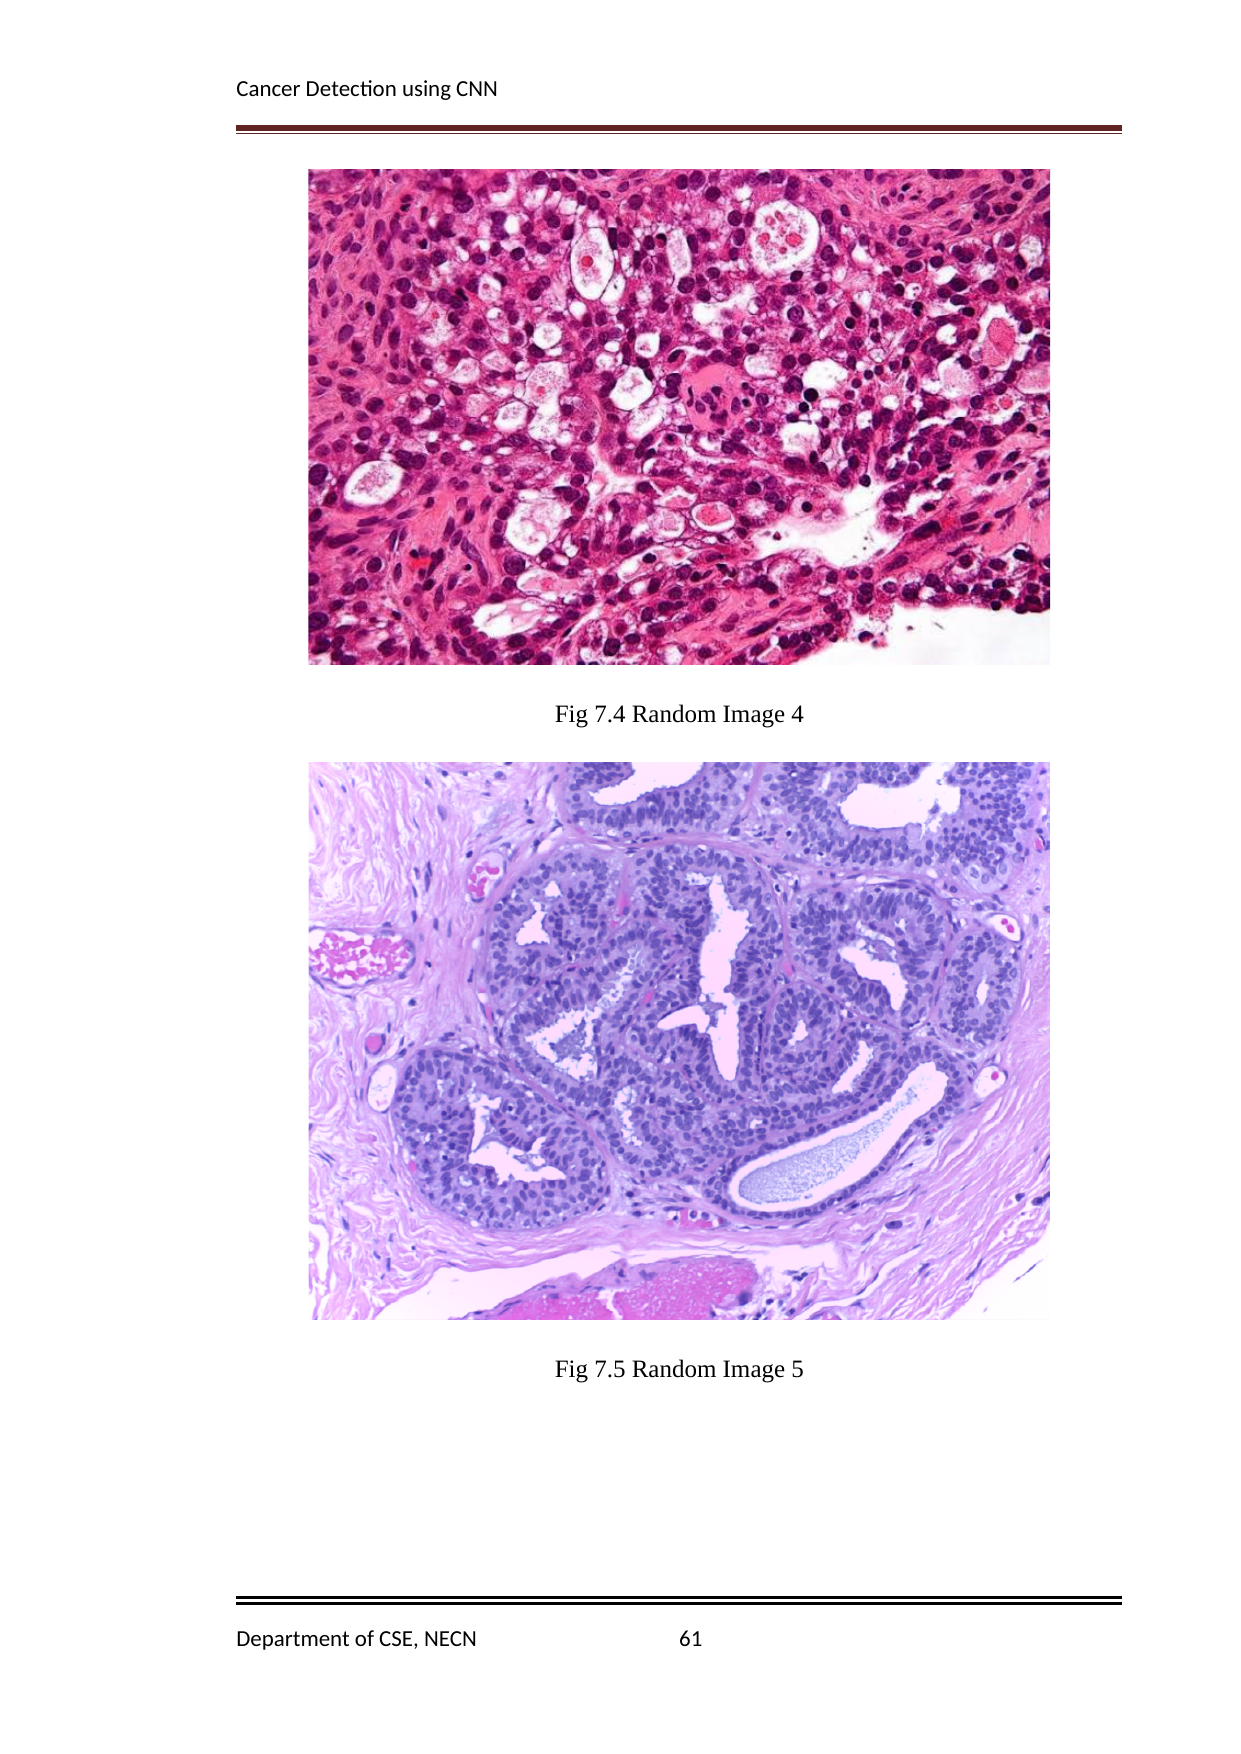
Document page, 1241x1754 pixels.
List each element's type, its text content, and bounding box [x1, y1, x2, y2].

picture [308, 762, 1050, 1320]
text Fig 7.5 Random Image 5 [236, 1354, 1122, 1383]
text Fig 7.4 Random Image 4 [236, 699, 1122, 728]
picture [308, 169, 1050, 665]
